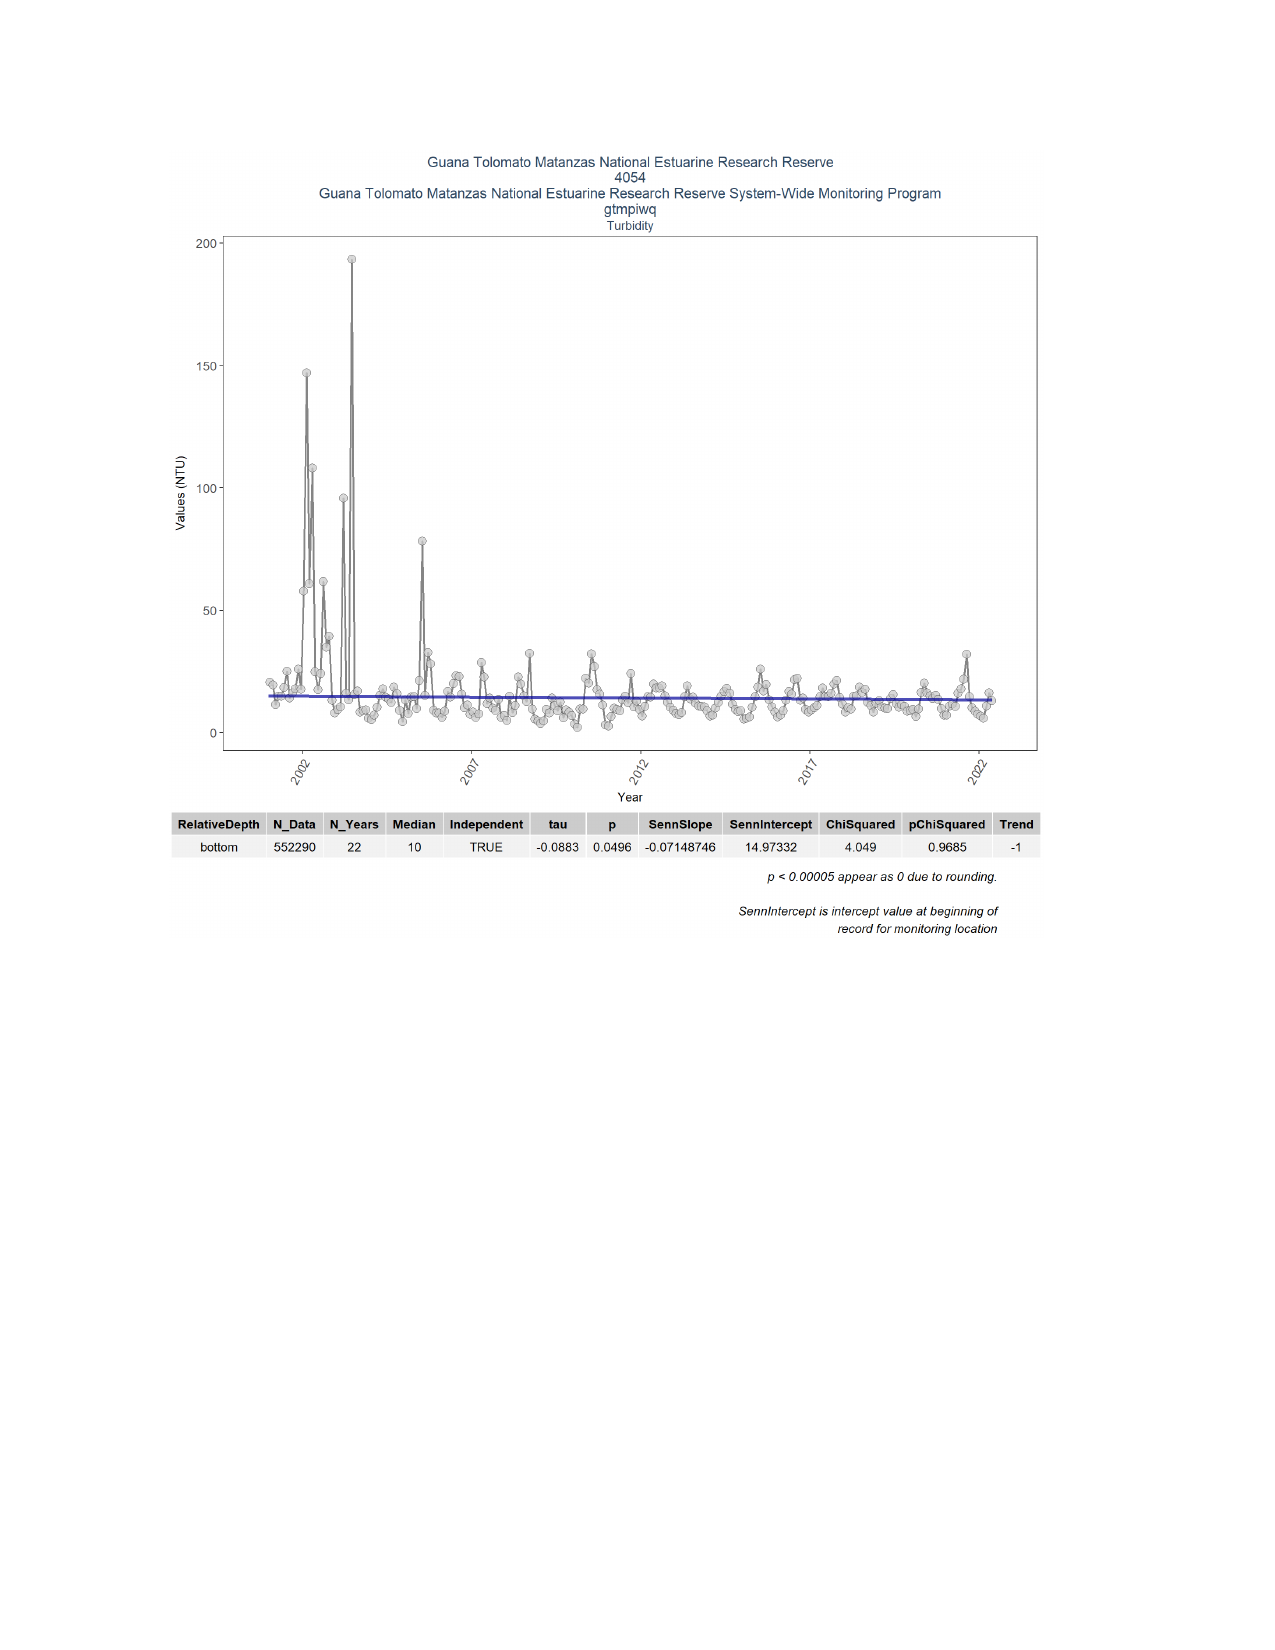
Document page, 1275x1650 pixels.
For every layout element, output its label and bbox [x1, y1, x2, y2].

picture [168, 150, 1044, 938]
